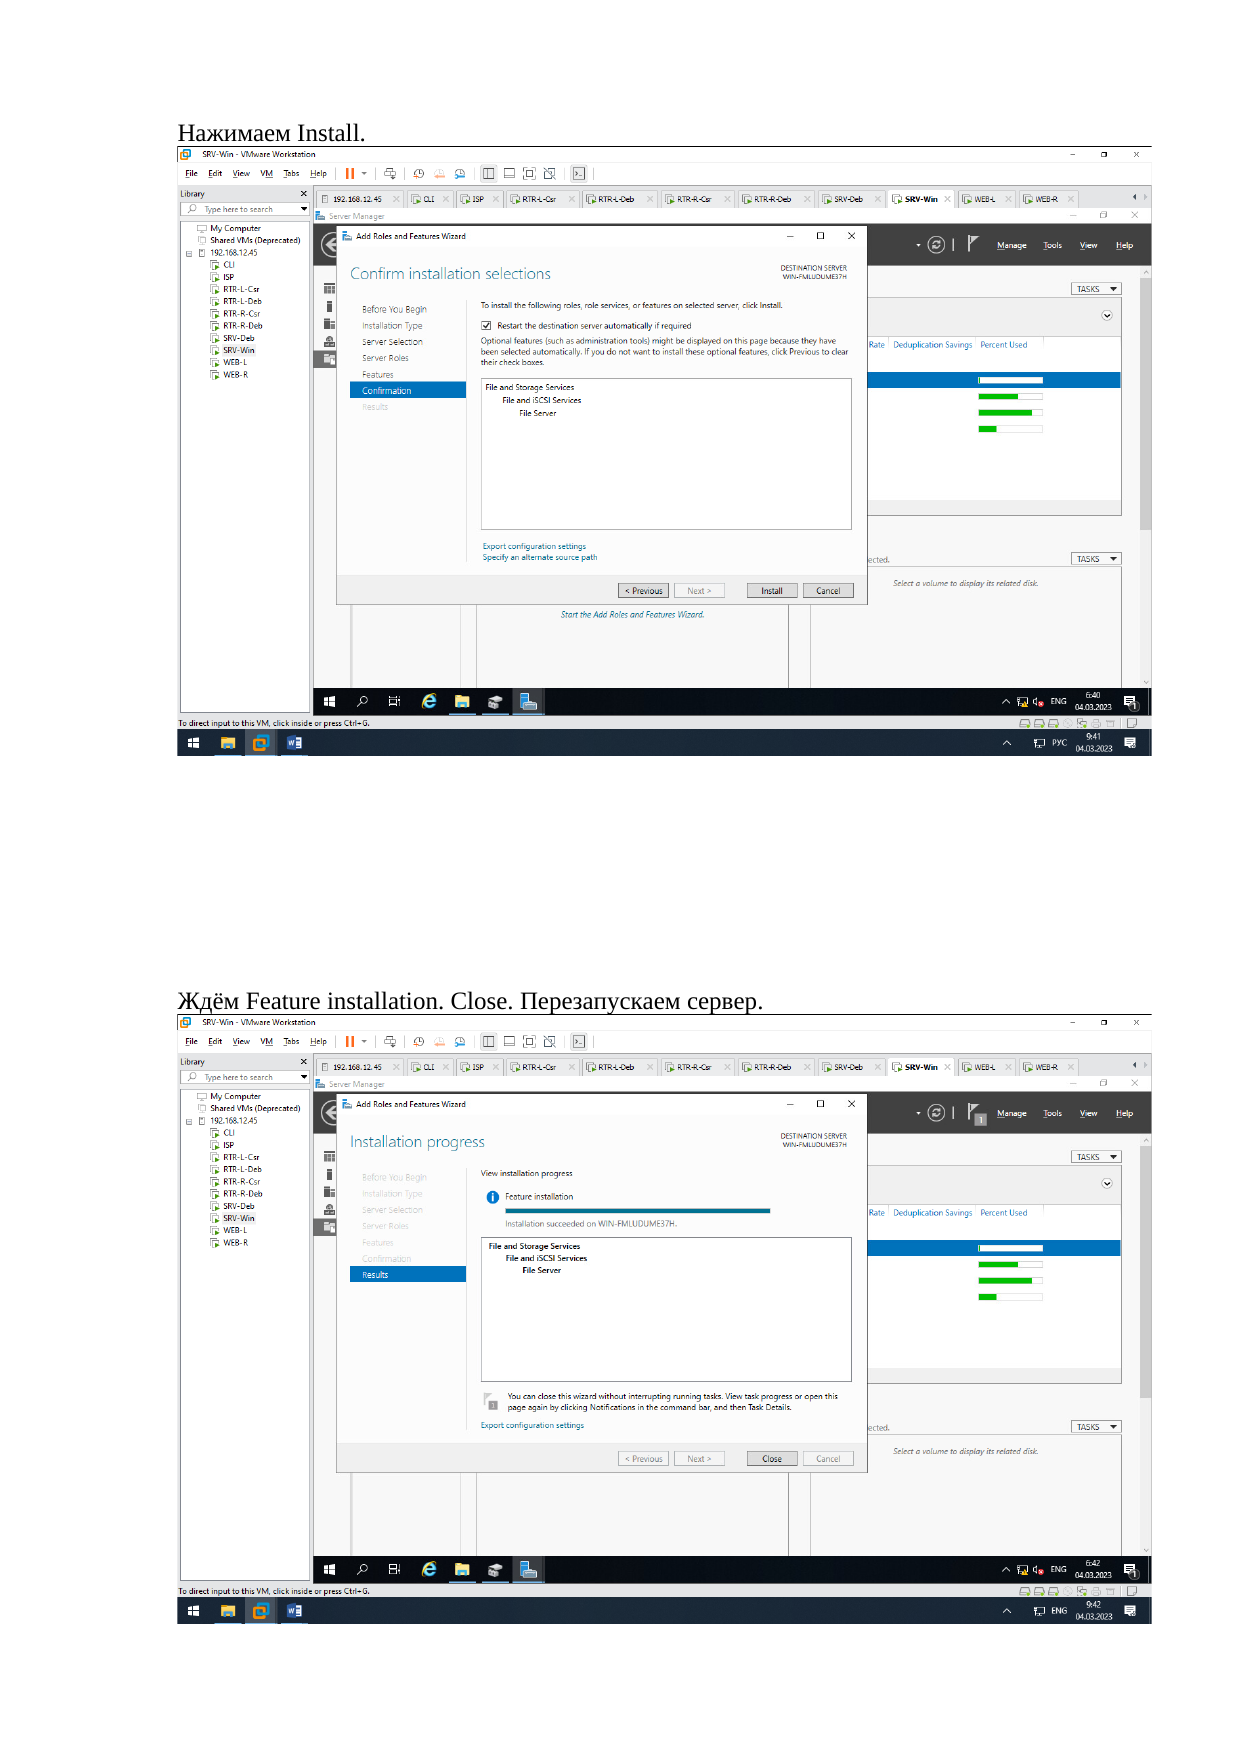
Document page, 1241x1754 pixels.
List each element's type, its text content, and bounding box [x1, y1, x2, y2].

text Ждём Feature installation. Close. Перезапускаем сервер. [177, 986, 1152, 1014]
picture [177, 146, 1152, 756]
text Нажимаем Install. [177, 118, 1152, 146]
picture [177, 1014, 1152, 1624]
